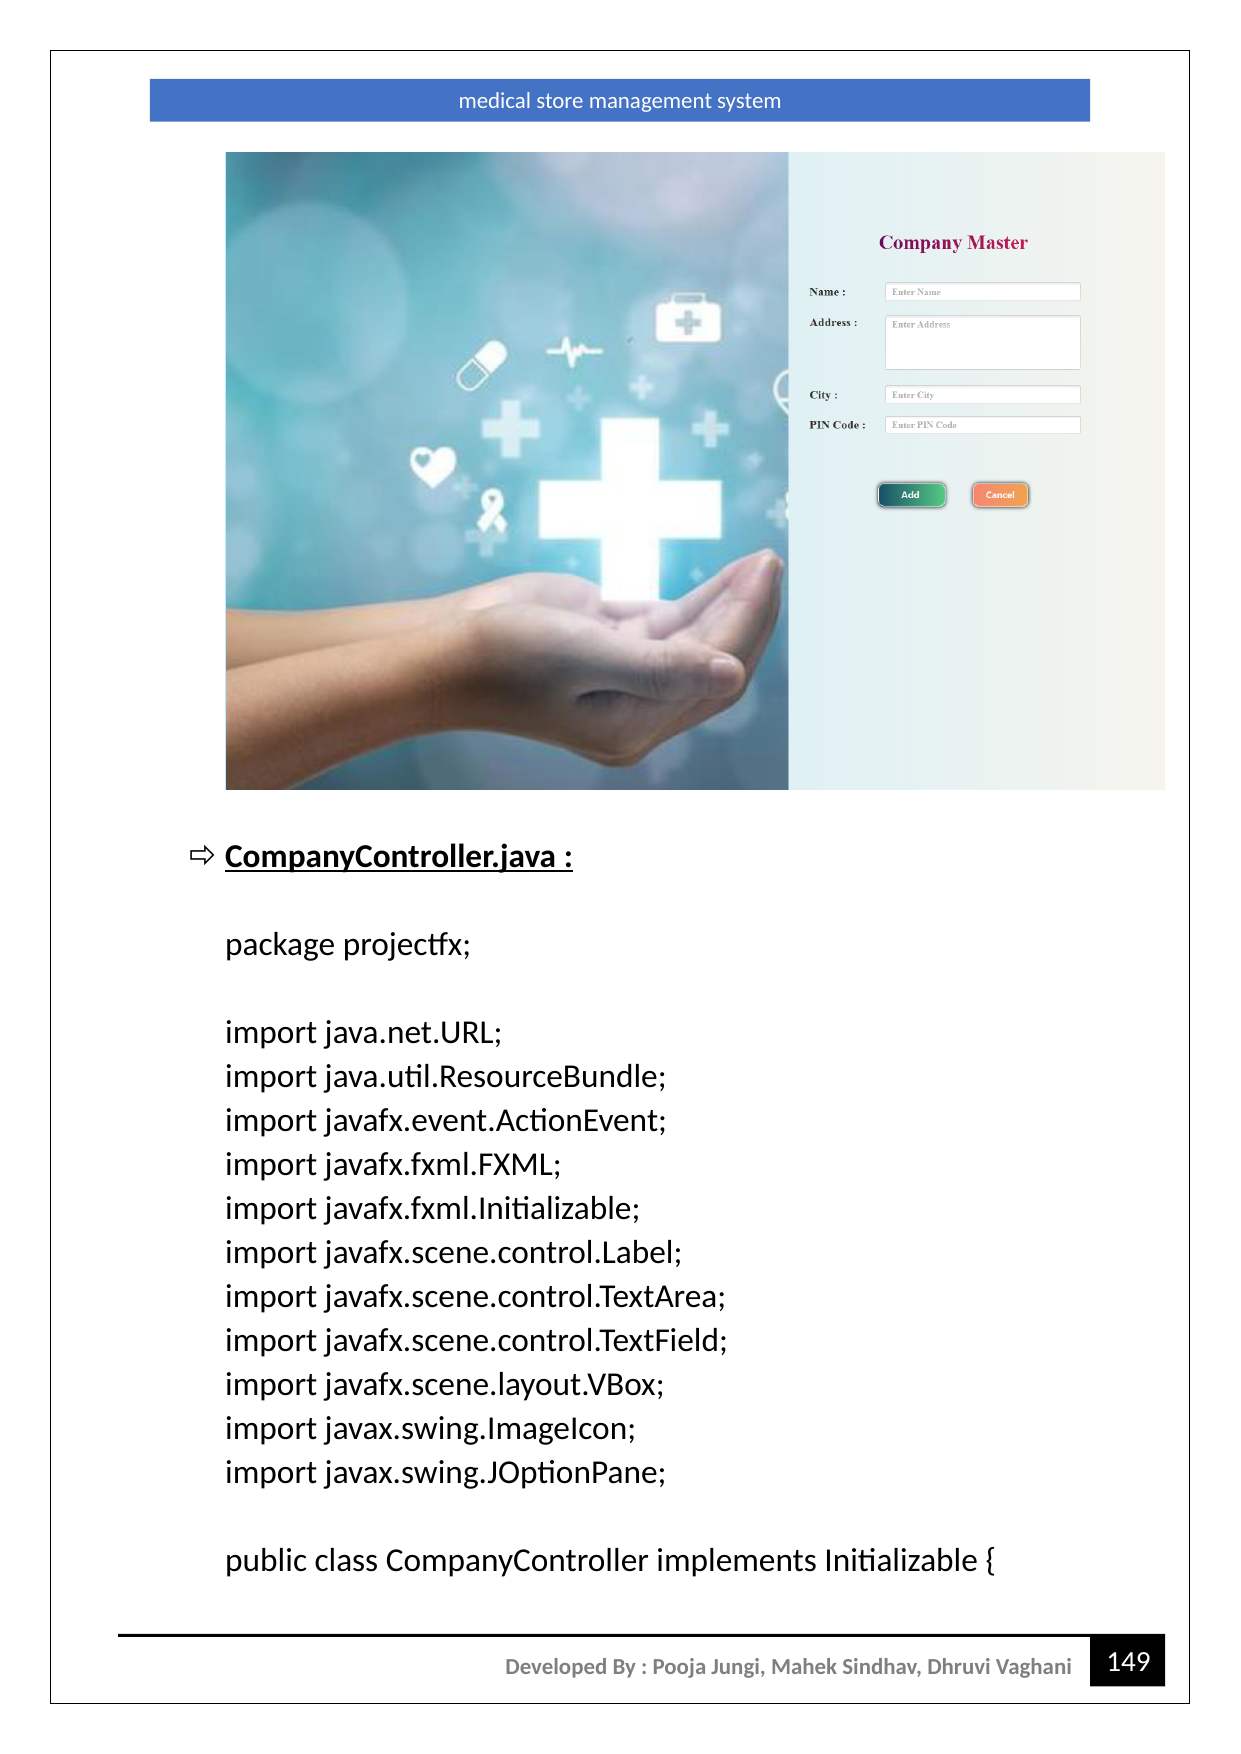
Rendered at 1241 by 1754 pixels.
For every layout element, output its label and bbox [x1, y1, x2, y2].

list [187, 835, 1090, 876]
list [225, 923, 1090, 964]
picture [225, 152, 1166, 790]
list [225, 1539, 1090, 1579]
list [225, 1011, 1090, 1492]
